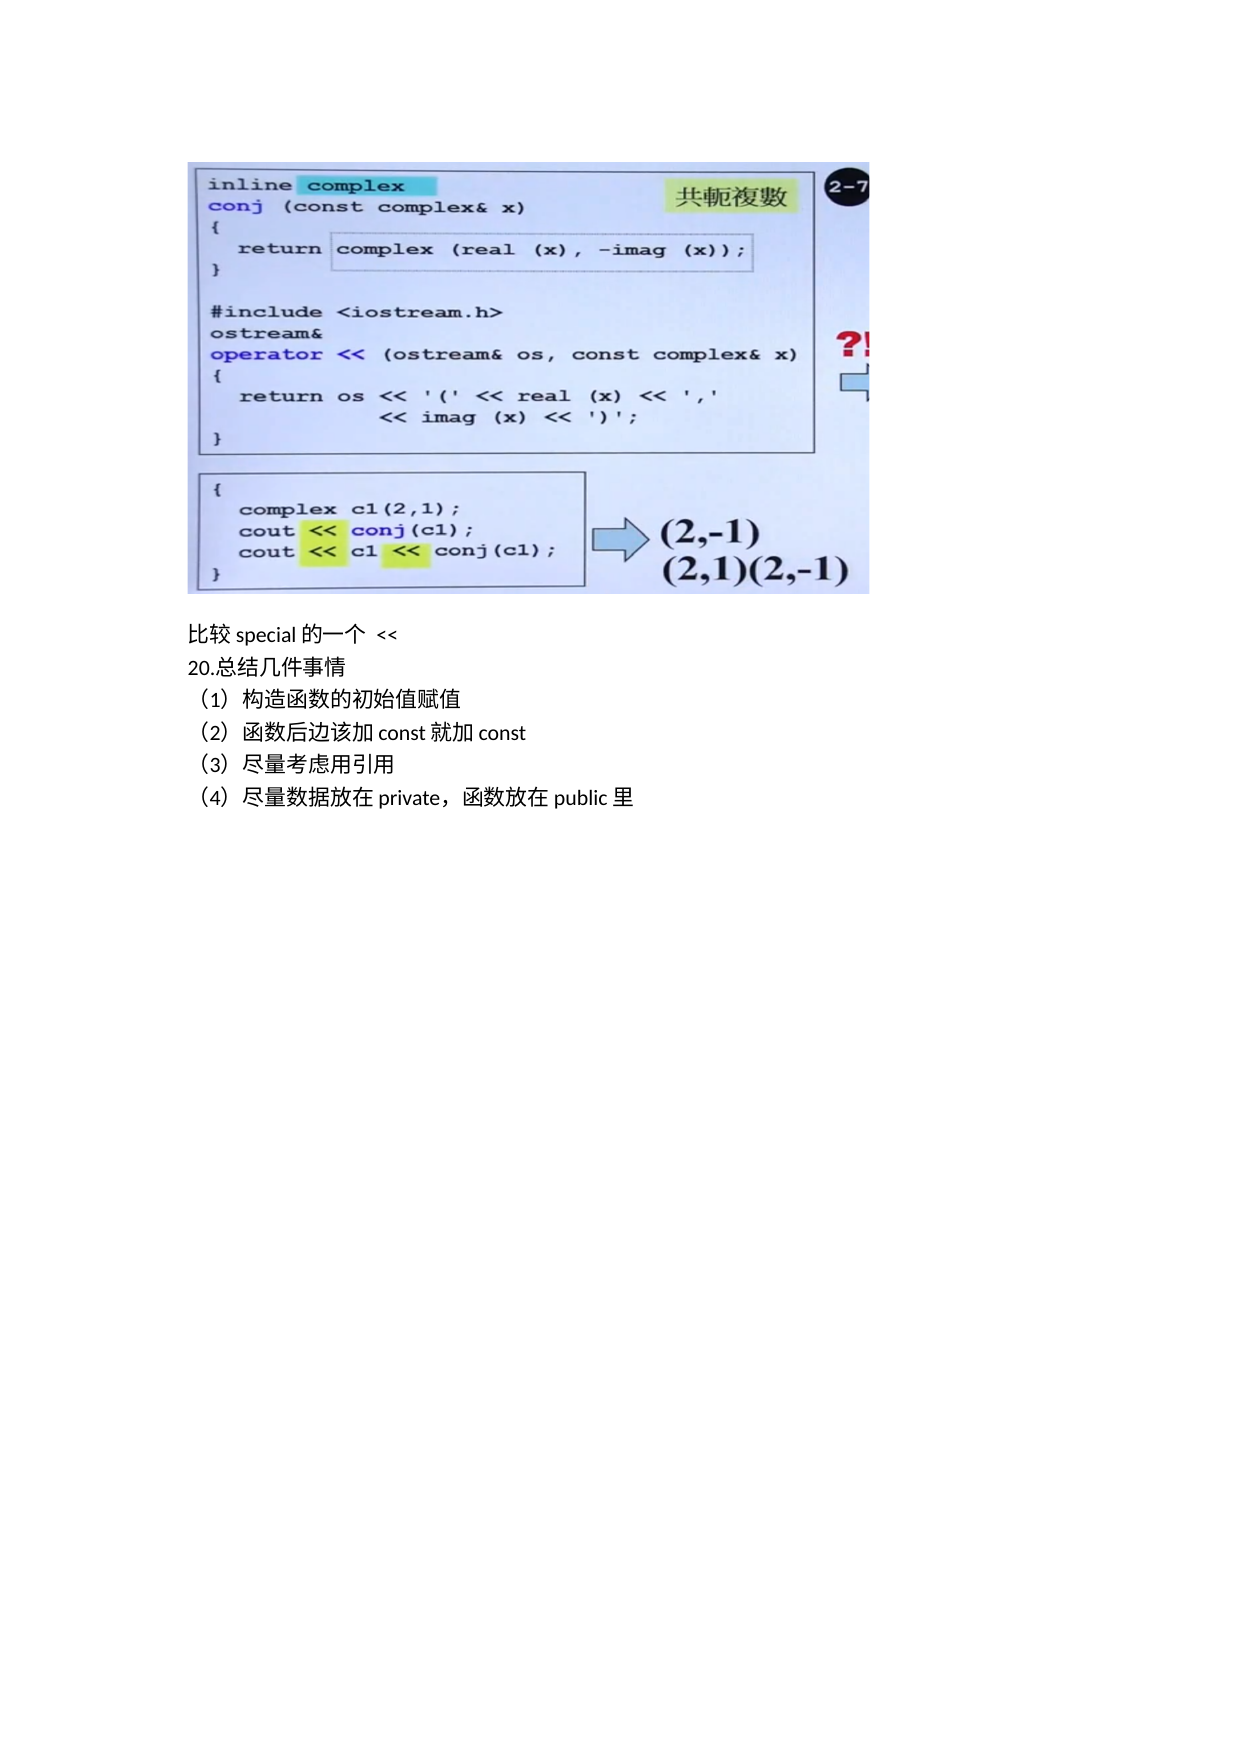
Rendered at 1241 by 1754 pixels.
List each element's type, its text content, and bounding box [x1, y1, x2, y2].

list 尽量数据放在private，函数放在public里 [187, 779, 1053, 812]
picture [187, 162, 870, 594]
list 尽量考虑用引用 [187, 747, 1053, 779]
list 总结几件事情 [187, 649, 1053, 682]
list 函数后边该加const就加const [187, 714, 1053, 747]
list 比较special的一个 << [187, 617, 1053, 649]
list 构造函数的初始值赋值 [187, 682, 1053, 714]
